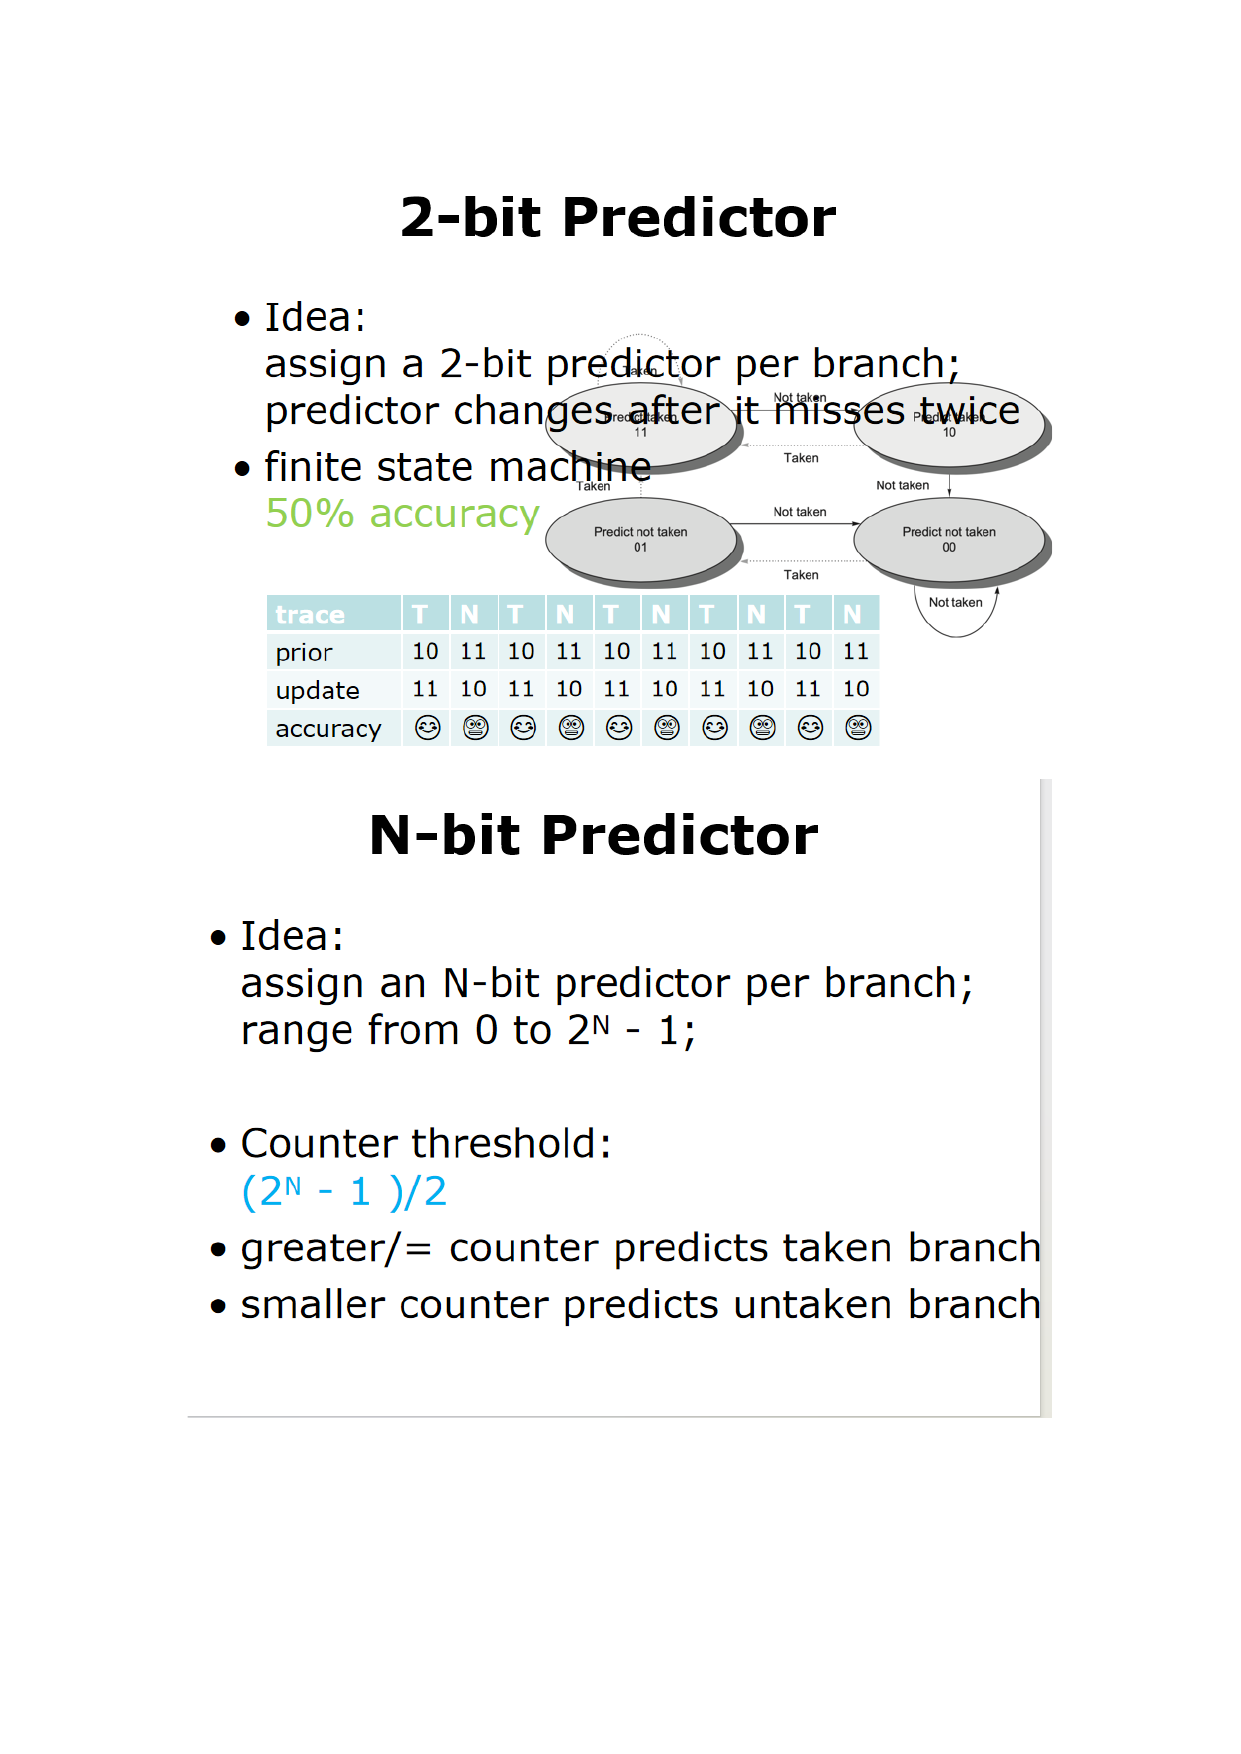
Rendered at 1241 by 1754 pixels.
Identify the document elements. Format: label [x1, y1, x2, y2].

picture [187, 779, 1052, 1418]
picture [187, 162, 1053, 766]
